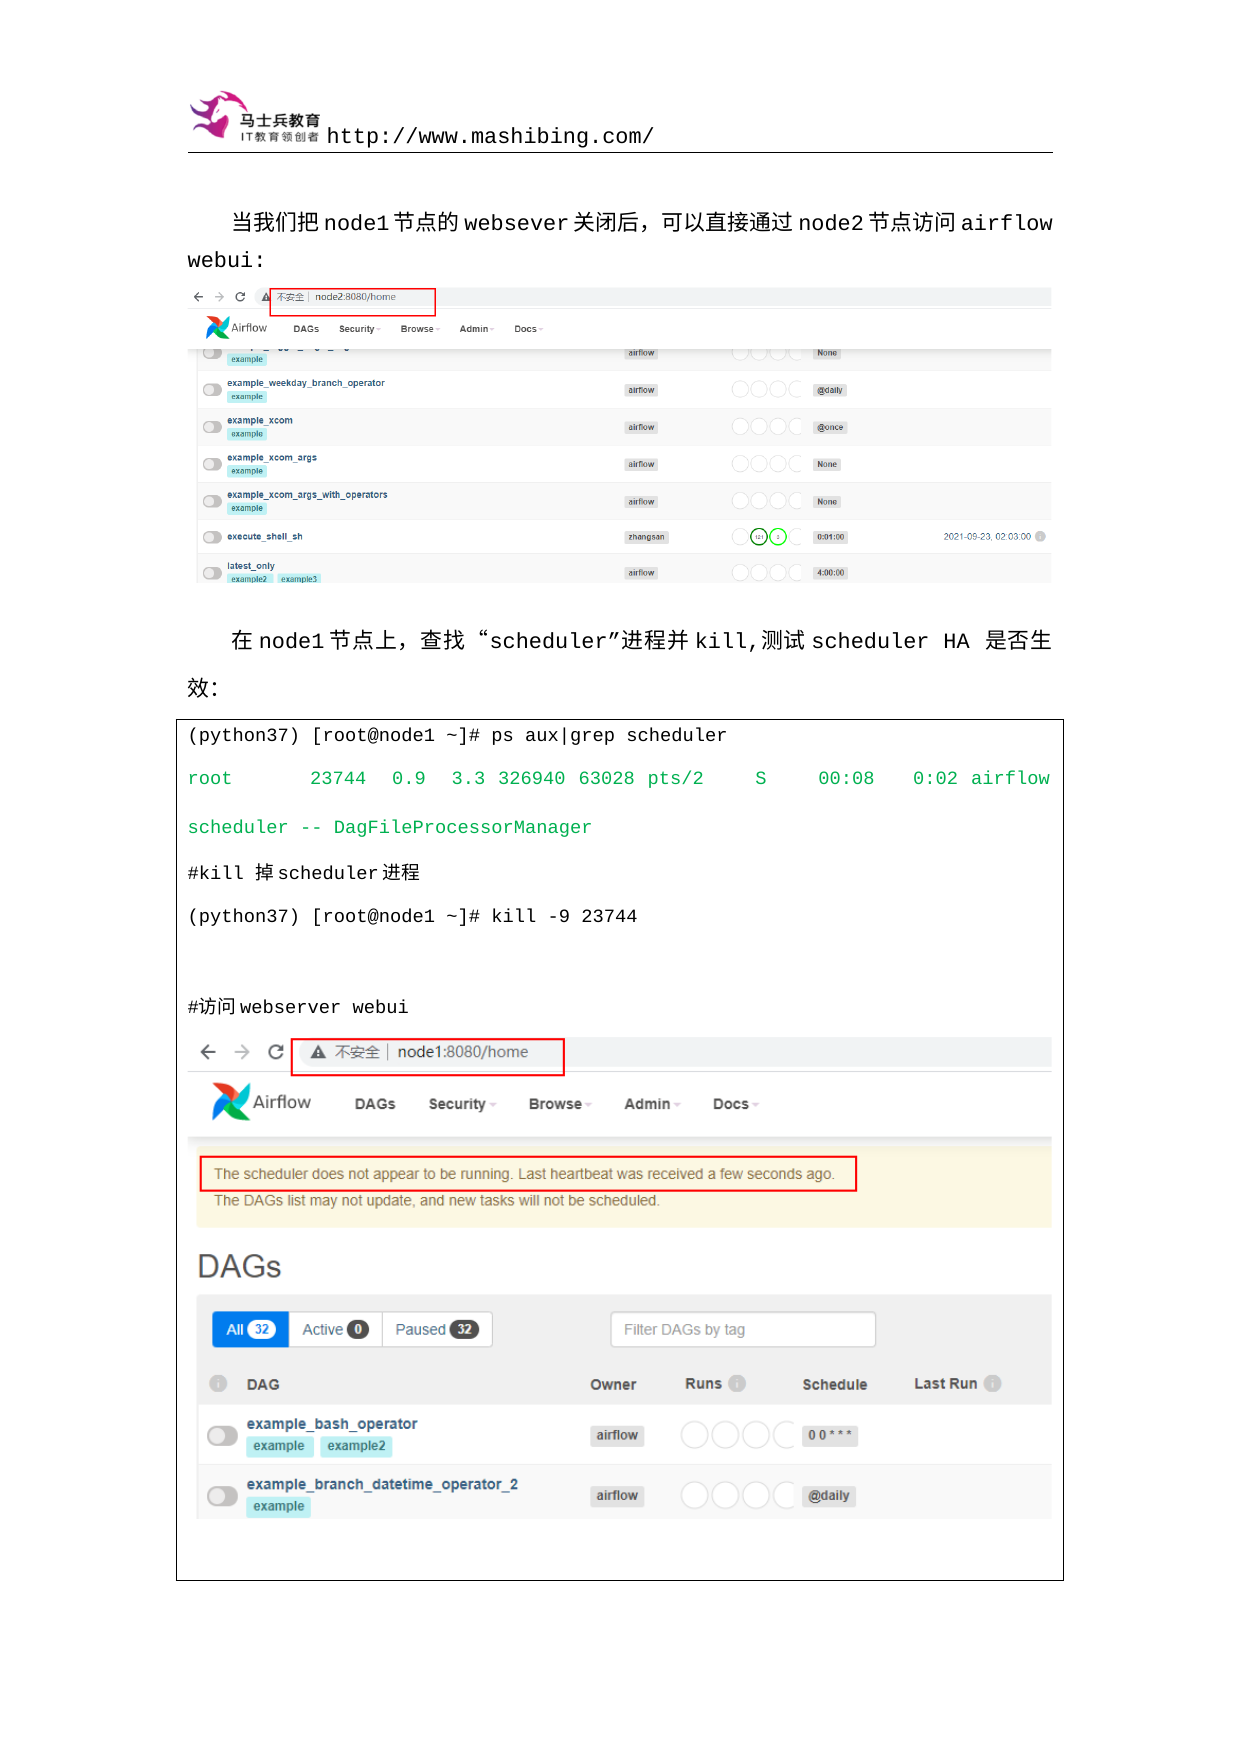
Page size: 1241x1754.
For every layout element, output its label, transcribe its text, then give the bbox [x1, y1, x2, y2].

picture [187, 286, 1052, 583]
picture [187, 1035, 1052, 1519]
text 当我们把node1节点的websever关闭后，可以直接通过node2节点访问airflow webui: [187, 204, 1053, 274]
text 在node1节点上，查找“scheduler”进程并kill,测试scheduler HA 是否生效： [187, 623, 1053, 703]
picture [187, 88, 327, 144]
